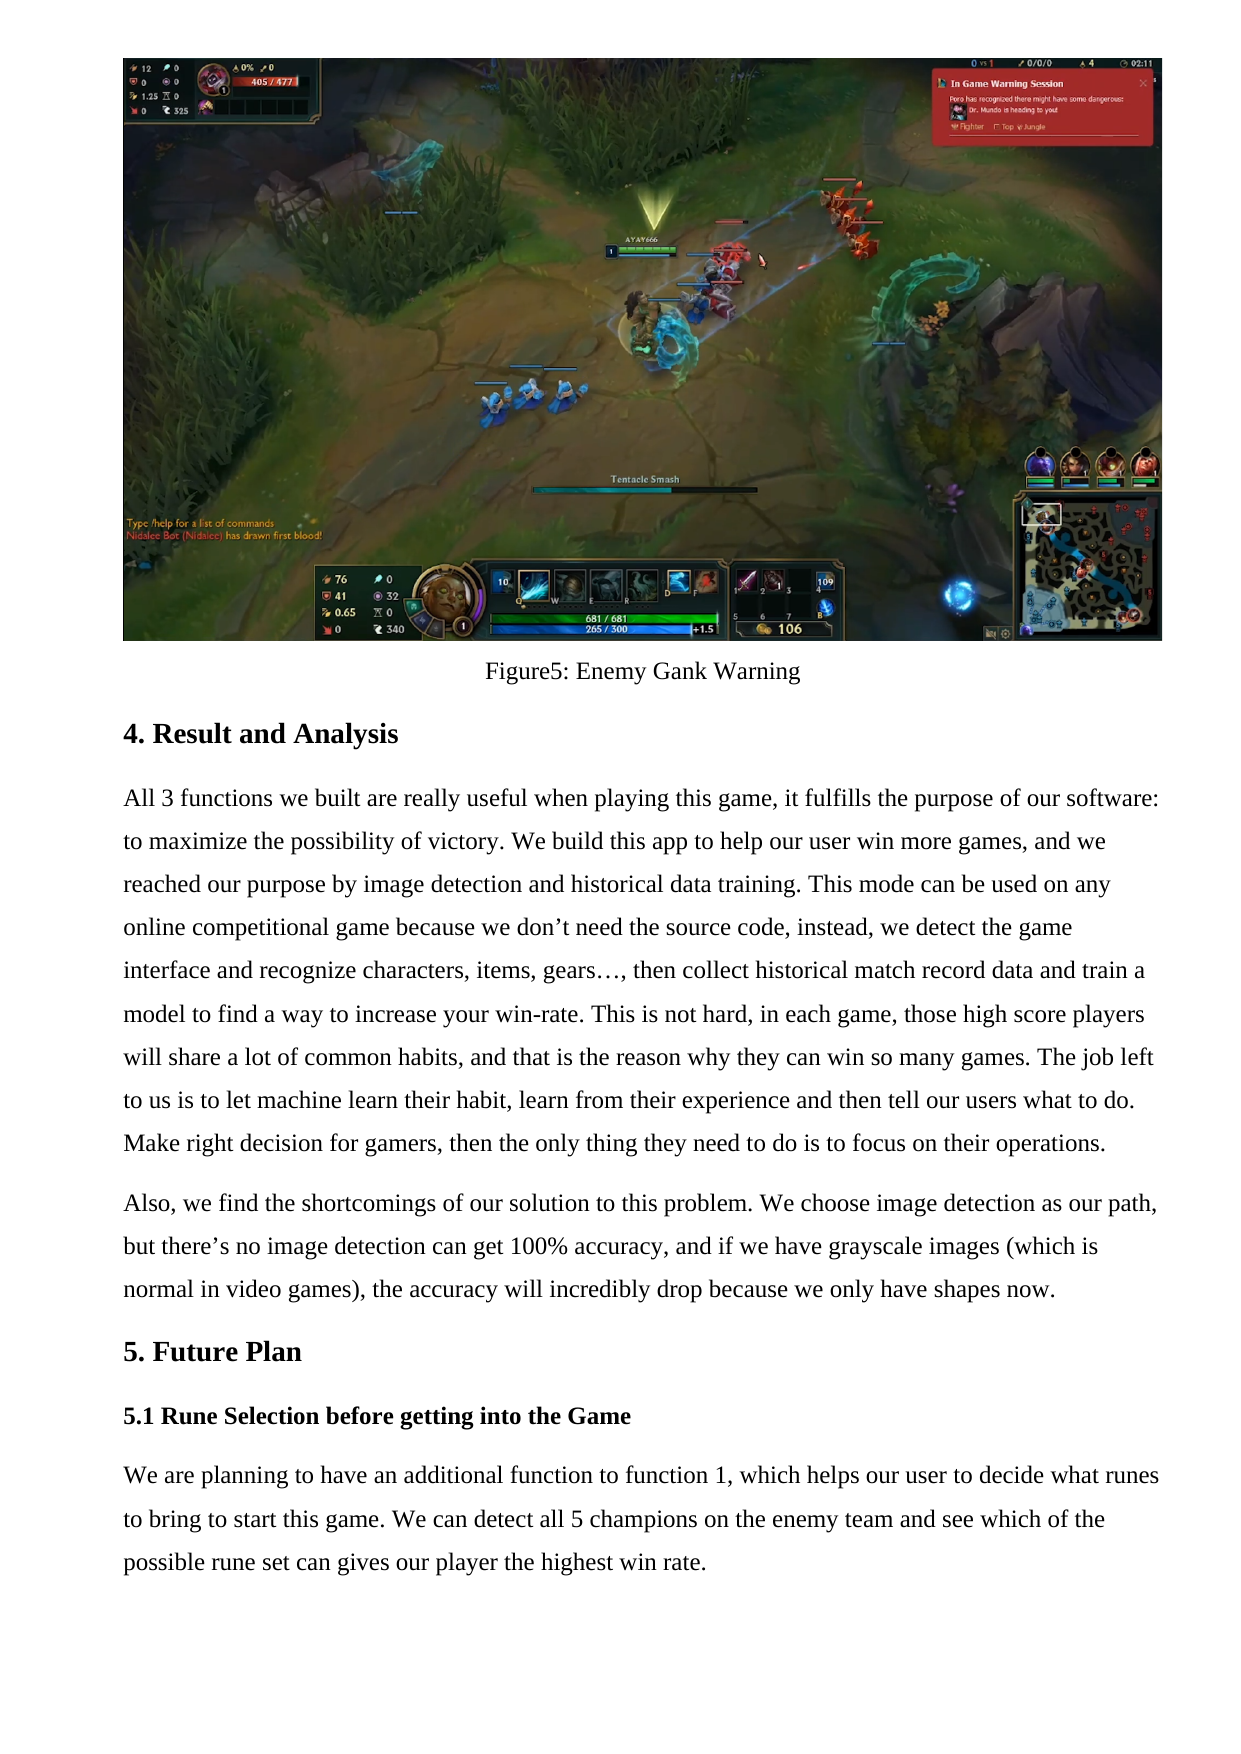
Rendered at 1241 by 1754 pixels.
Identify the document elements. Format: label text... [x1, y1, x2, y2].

text Figure5: Enemy Gank Warning [123, 656, 1162, 685]
text We are planning to have an additional function to function 1, which helps our user to decide what runes to bring to start this game. We can detect all 5 champions on the enemy team and see which of the possible rune set can gives our player the highest win rate. [123, 1461, 1162, 1576]
picture [123, 58, 1163, 641]
text All 3 functions we built are really useful when playing this game, it fulfills the purpose of our software: to maximize the possibility of victory. We build this app to help our user win more games, and we reached our purpose by image detection and historical data training. This mode can be used on any online competitional game because we don’t need the source code, instead, we detect the game interface and recognize characters, items, gears…, then collect historical match record data and train a model to find a way to increase your win-rate. This is not hard, in each game, those high score players will share a lot of common habits, and that is the reason why they can win so many games. The job left to us is to let machine learn their habit, learn from their experience and then tell our users what to do. Make right decision for gamers, then the only thing they need to do is to focus on their operations. [123, 783, 1162, 1157]
text 5.1 Rune Selection before getting into the Game [123, 1401, 1162, 1429]
text Also, we find the shortcomings of our solution to this problem. We choose image detection as our path, but there’s no image detection can get 100% accuracy, and if we have grayscale images (which is normal in video games), the accuracy will incredibly drop because we only have shapes now. [123, 1188, 1162, 1303]
text 5. Future Plan [123, 1334, 1162, 1367]
text 4. Result and Analysis [123, 716, 1162, 749]
